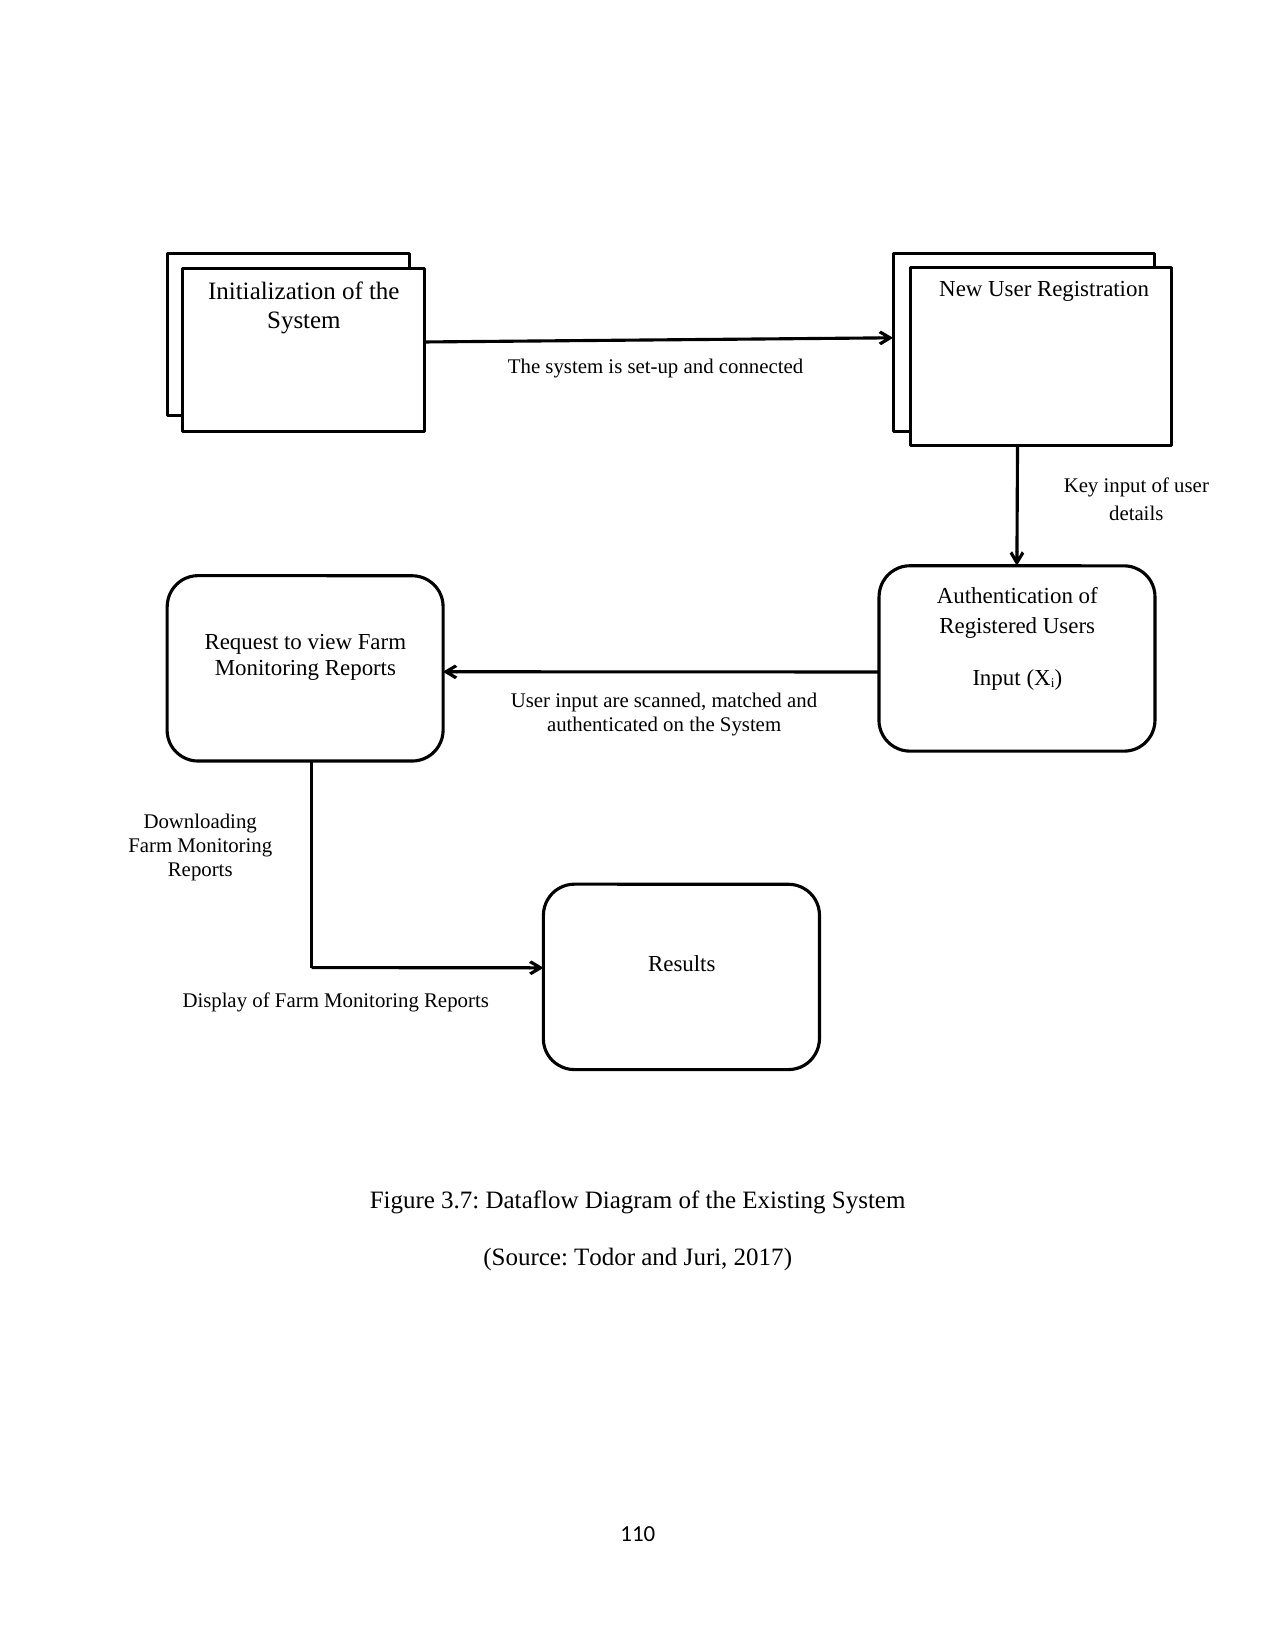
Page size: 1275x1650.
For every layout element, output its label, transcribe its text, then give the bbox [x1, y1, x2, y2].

text (Source: Todor and Juri, 2017) [150, 1242, 1125, 1271]
text Figure 3.7: Dataflow Diagram of the Existing System [150, 1185, 1125, 1214]
